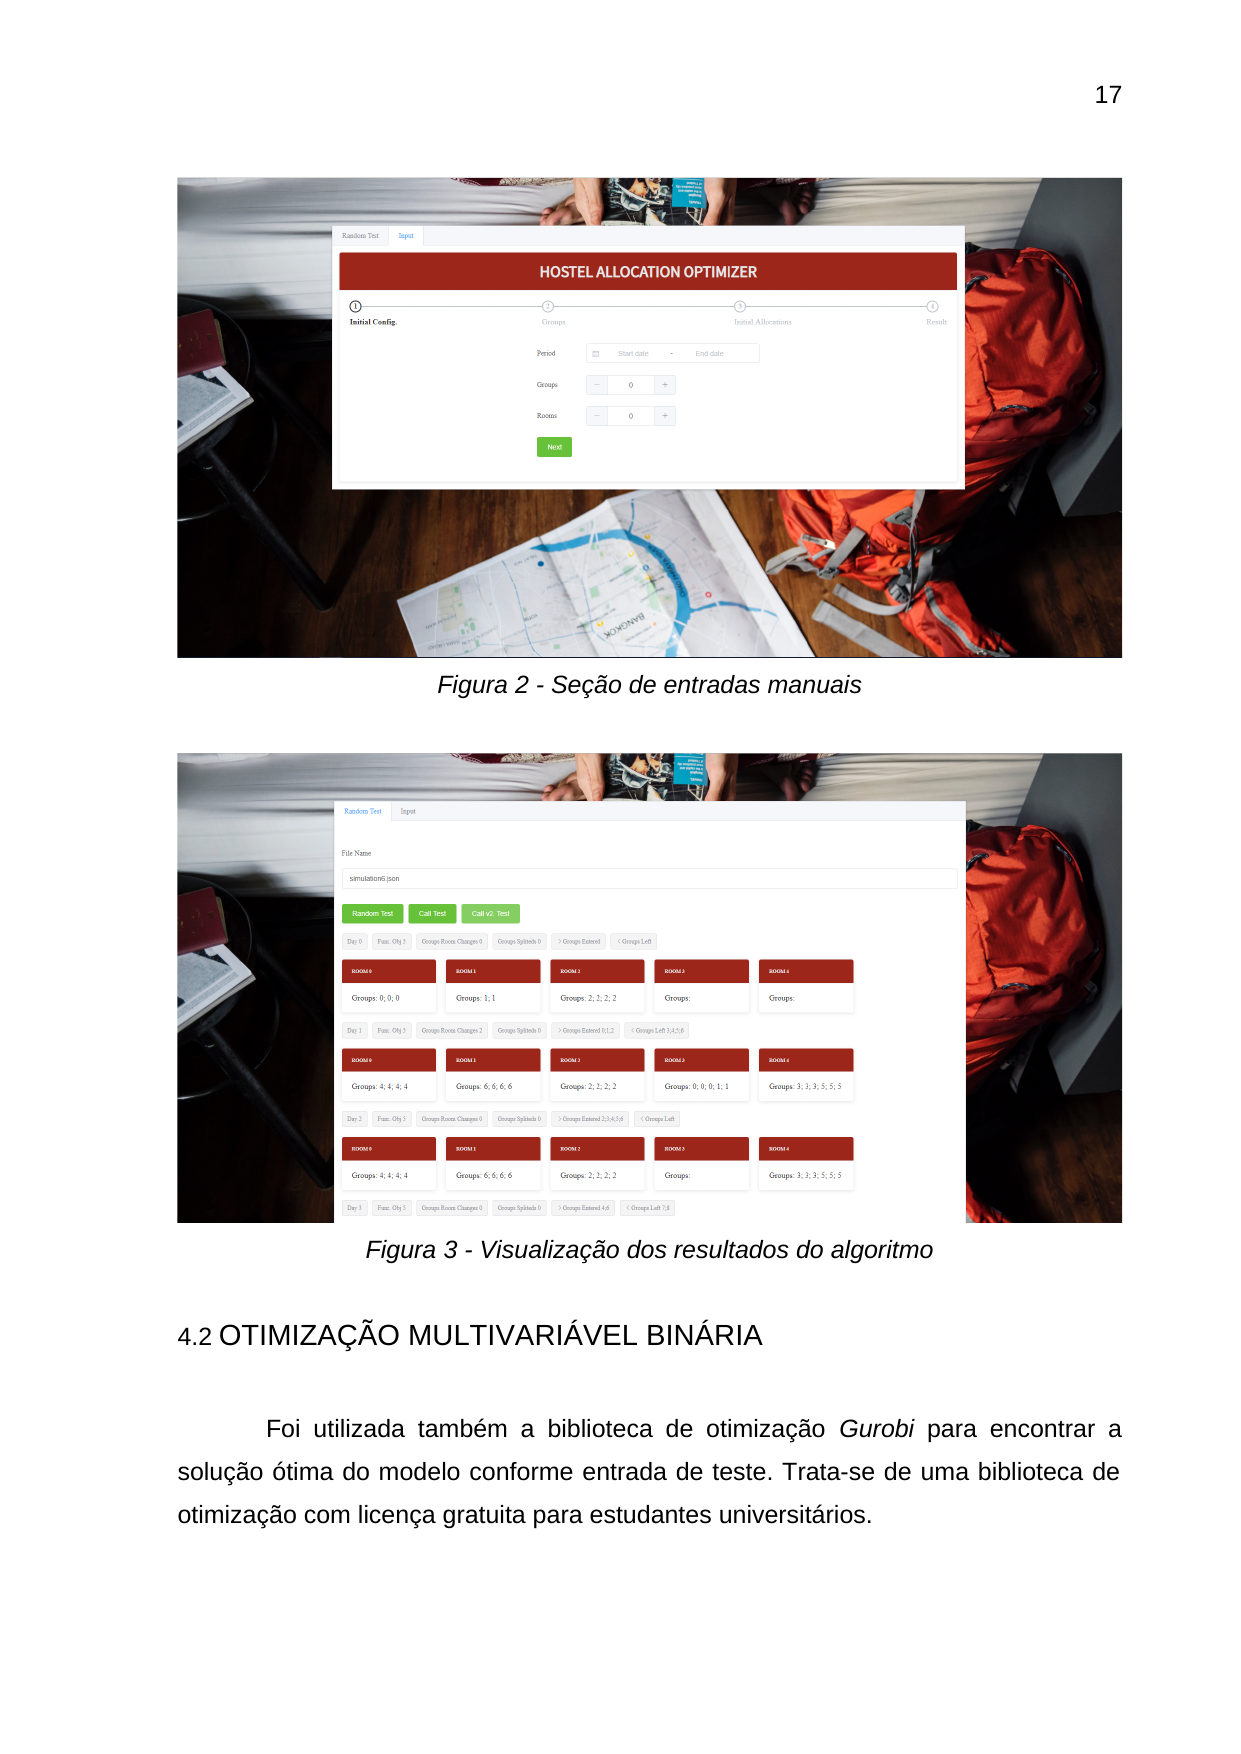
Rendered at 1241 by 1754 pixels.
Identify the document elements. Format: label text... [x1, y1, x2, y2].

subtitle otimização multivariável binária [177, 1318, 1122, 1351]
picture [684, 761, 699, 765]
picture [177, 753, 1123, 1223]
text Foi utilizada também a biblioteca de otimização Gurobi para encontrar a solução ótima do modelo conforme entrada de teste. Trata-se de uma biblioteca de otimização com licença gratuita para estudantes universitários. [177, 1414, 1122, 1529]
picture [177, 177, 1123, 658]
